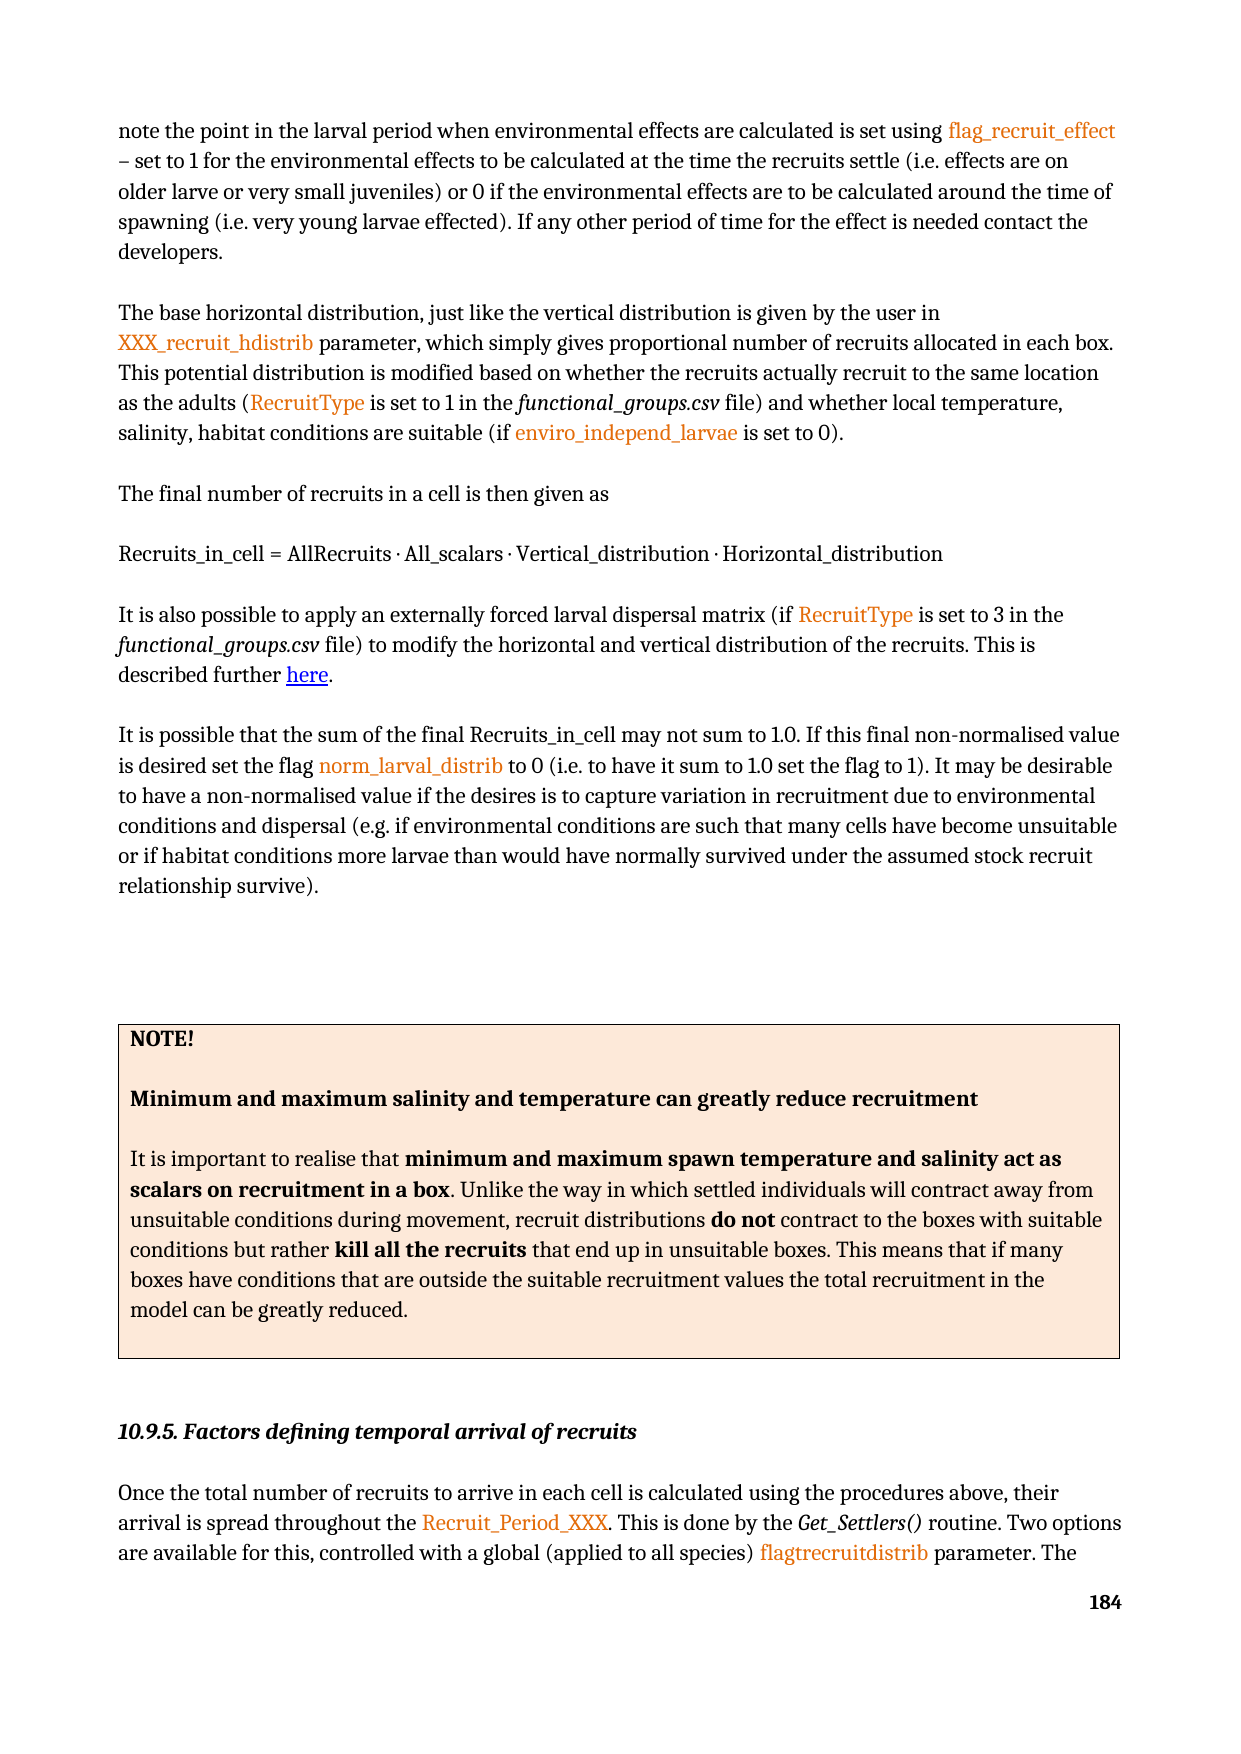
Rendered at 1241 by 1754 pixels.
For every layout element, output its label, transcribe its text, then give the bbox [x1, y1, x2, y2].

text The base horizontal distribution, just like the vertical distribution is given by the user in XXX_recruit_hdistrib parameter, which simply gives proportional number of recruits allocated in each box. This potential distribution is modified based on whether the recruits actually recruit to the same location as the adults (RecruitType is set to 1 in the functional_groups.csv file) and whether local temperature, salinity, habitat conditions are suitable (if enviro_independ_larvae is set to 0). [118, 299, 1122, 447]
text The final number of recruits in a cell is then given as [118, 481, 1122, 507]
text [118, 1479, 1122, 1566]
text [118, 118, 1122, 265]
text Recruits_in_cell = AllRecruits · All_scalars · Vertical_distribution · Horizontal_distribution [118, 541, 1122, 567]
text It is possible that the sum of the final Recruits_in_cell may not sum to 1.0. If this final non-normalised value is desired set the flag norm_larval_distrib to 0 (i.e. to have it sum to 1.0 set the flag to 1). It may be desirable to have a non-normalised value if the desires is to capture variation in recruitment due to environmental conditions and dispersal (e.g. if environmental conditions are such that many cells have become unsuitable or if habitat conditions more larvae than would have normally survived under the assumed stock recruit relationship survive). [118, 722, 1122, 900]
text 10.9.5. Factors defining temporal arrival of recruits [118, 1419, 1122, 1446]
text It is also possible to apply an externally forced larval dispersal matrix (if RecruitType is set to 3 in the functional_groups.csv file) to modify the horizontal and vertical distribution of the recruits. This is described further here. [118, 601, 1122, 688]
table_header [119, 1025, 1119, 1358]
